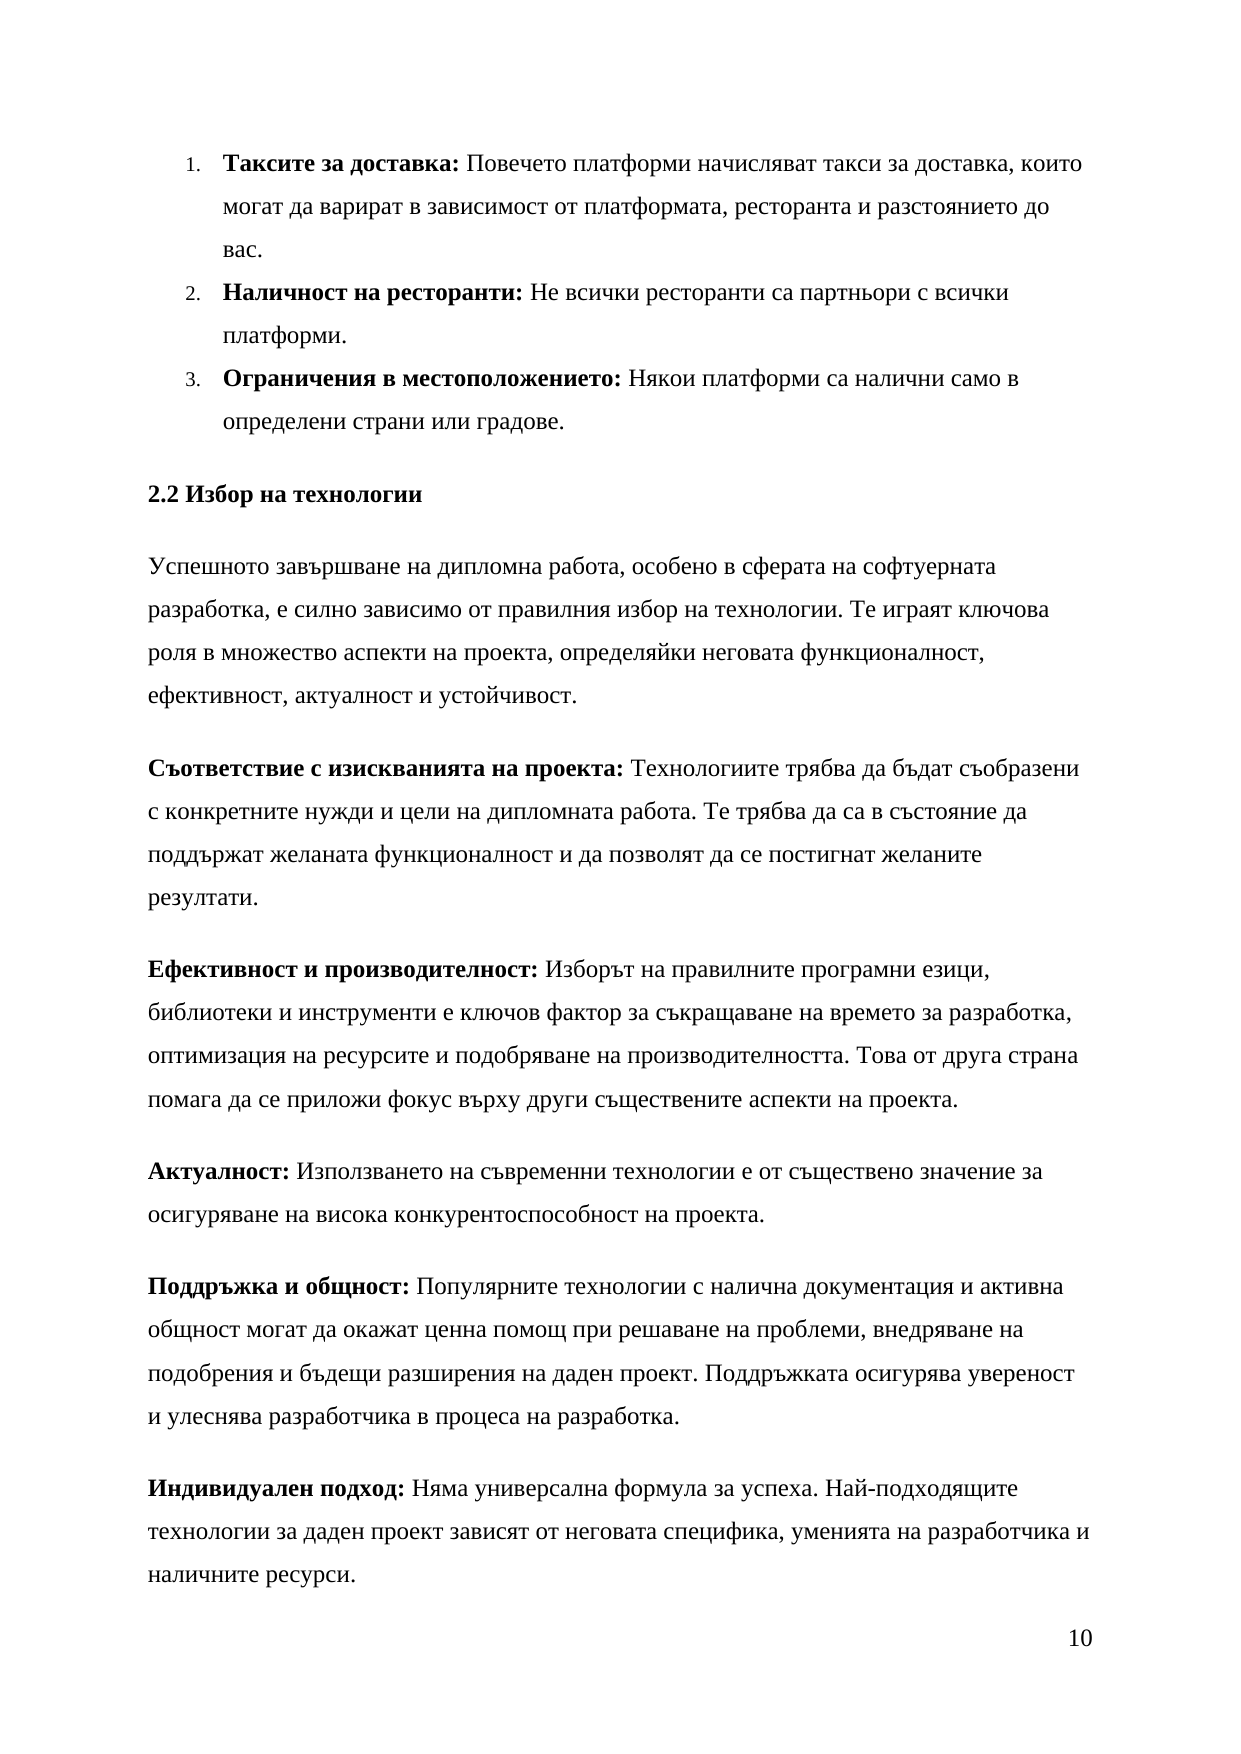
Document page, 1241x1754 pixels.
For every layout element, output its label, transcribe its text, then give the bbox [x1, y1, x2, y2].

text Актуалност: Използването на съвременни технологии е от съществено значение за осигуряване на висока конкурентоспособност на проекта. [148, 1156, 1093, 1228]
text Успешното завършване на дипломна работа, особено в сферата на софтуерната разработка, е силно зависимо от правилния избор на технологии. Те играят ключова роля в множество аспекти на проекта, определяйки неговата функционалност, ефективност, актуалност и устойчивост. [148, 551, 1093, 709]
text Ефективност и производителност: Изборът на правилните програмни езици, библиотеки и инструменти е ключов фактор за съкращаване на времето за разработка, оптимизация на ресурсите и подобряване на производителността. Това от друга страна помага да се приложи фокус върху други съществените аспекти на проекта. [148, 954, 1093, 1112]
text Съответствие с изискванията на проекта: Технологиите трябва да бъдат съобразени с конкретните нужди и цели на дипломната работа. Те трябва да са в състояние да поддържат желаната функционалност и да позволят да се постигнат желаните резултати. [148, 753, 1093, 911]
list Наличност на ресторанти: Не всички ресторанти са партньори с всички платформи. [185, 277, 1093, 349]
list Ограничения в местоположението: Някои платформи са налични само в определени страни или градове. [185, 363, 1093, 435]
text Поддръжка и общност: Популярните технологии с налична документация и активна общност могат да окажат ценна помощ при решаване на проблеми, внедряване на подобрения и бъдещи разширения на даден проект. Поддръжката осигурява увереност и улеснява разработчика в процеса на разработка. [148, 1271, 1093, 1429]
text Индивидуален подход: Няма универсална формула за успеха. Най-подходящите технологии за даден проект зависят от неговата специфика, уменията на разработчика и наличните ресурси. [148, 1473, 1093, 1588]
subtitle 2.2 Избор на технологии [148, 479, 1093, 507]
list Таксите за доставка: Повечето платформи начисляват такси за доставка, които могат да варират в зависимост от платформата, ресторанта и разстоянието до вас. [185, 148, 1093, 263]
